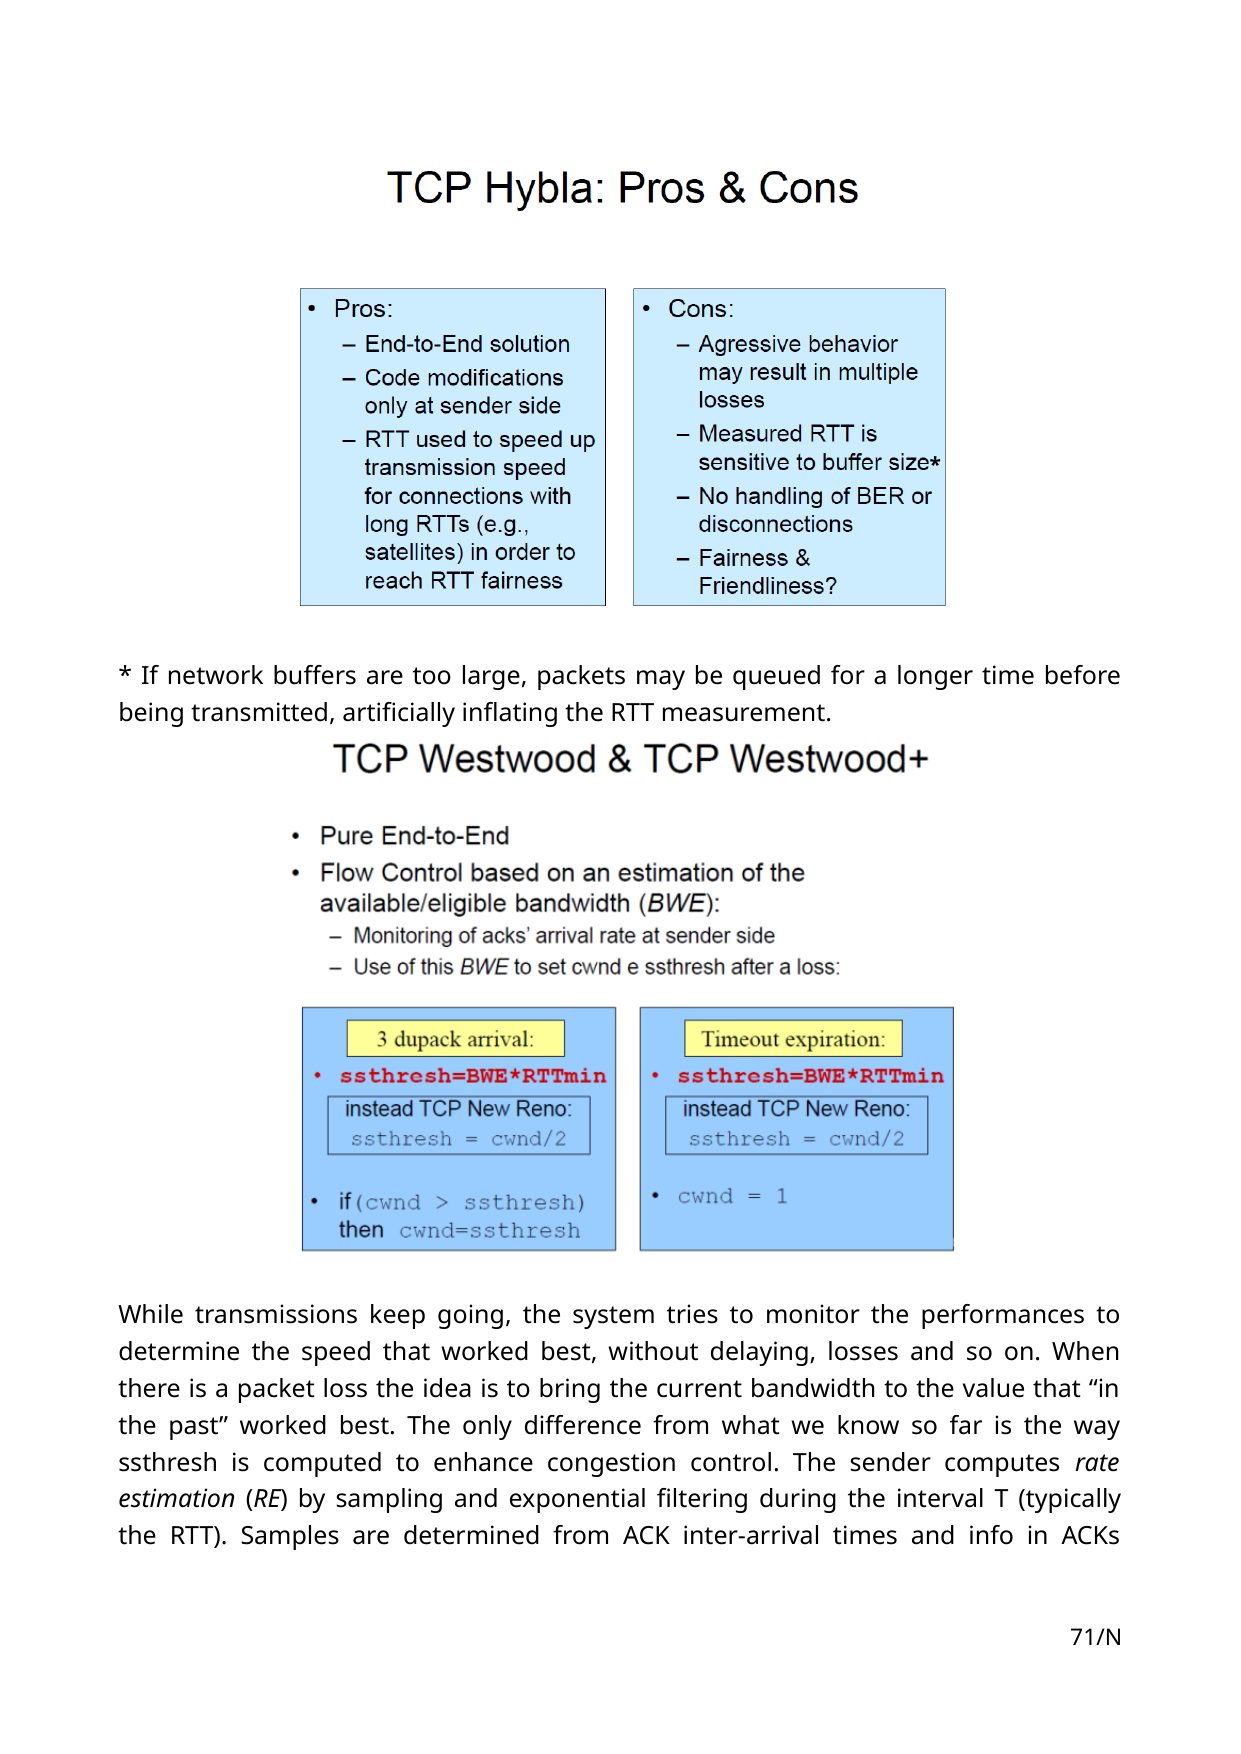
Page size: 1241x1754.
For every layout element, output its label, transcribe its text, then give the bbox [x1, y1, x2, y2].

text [118, 1297, 1122, 1552]
picture [269, 731, 971, 1259]
text * If network buffers are too large, packets may be queued for a longer time before being transmitted, artificially inflating the RTT measurement. [118, 657, 1122, 728]
picture [281, 147, 959, 619]
